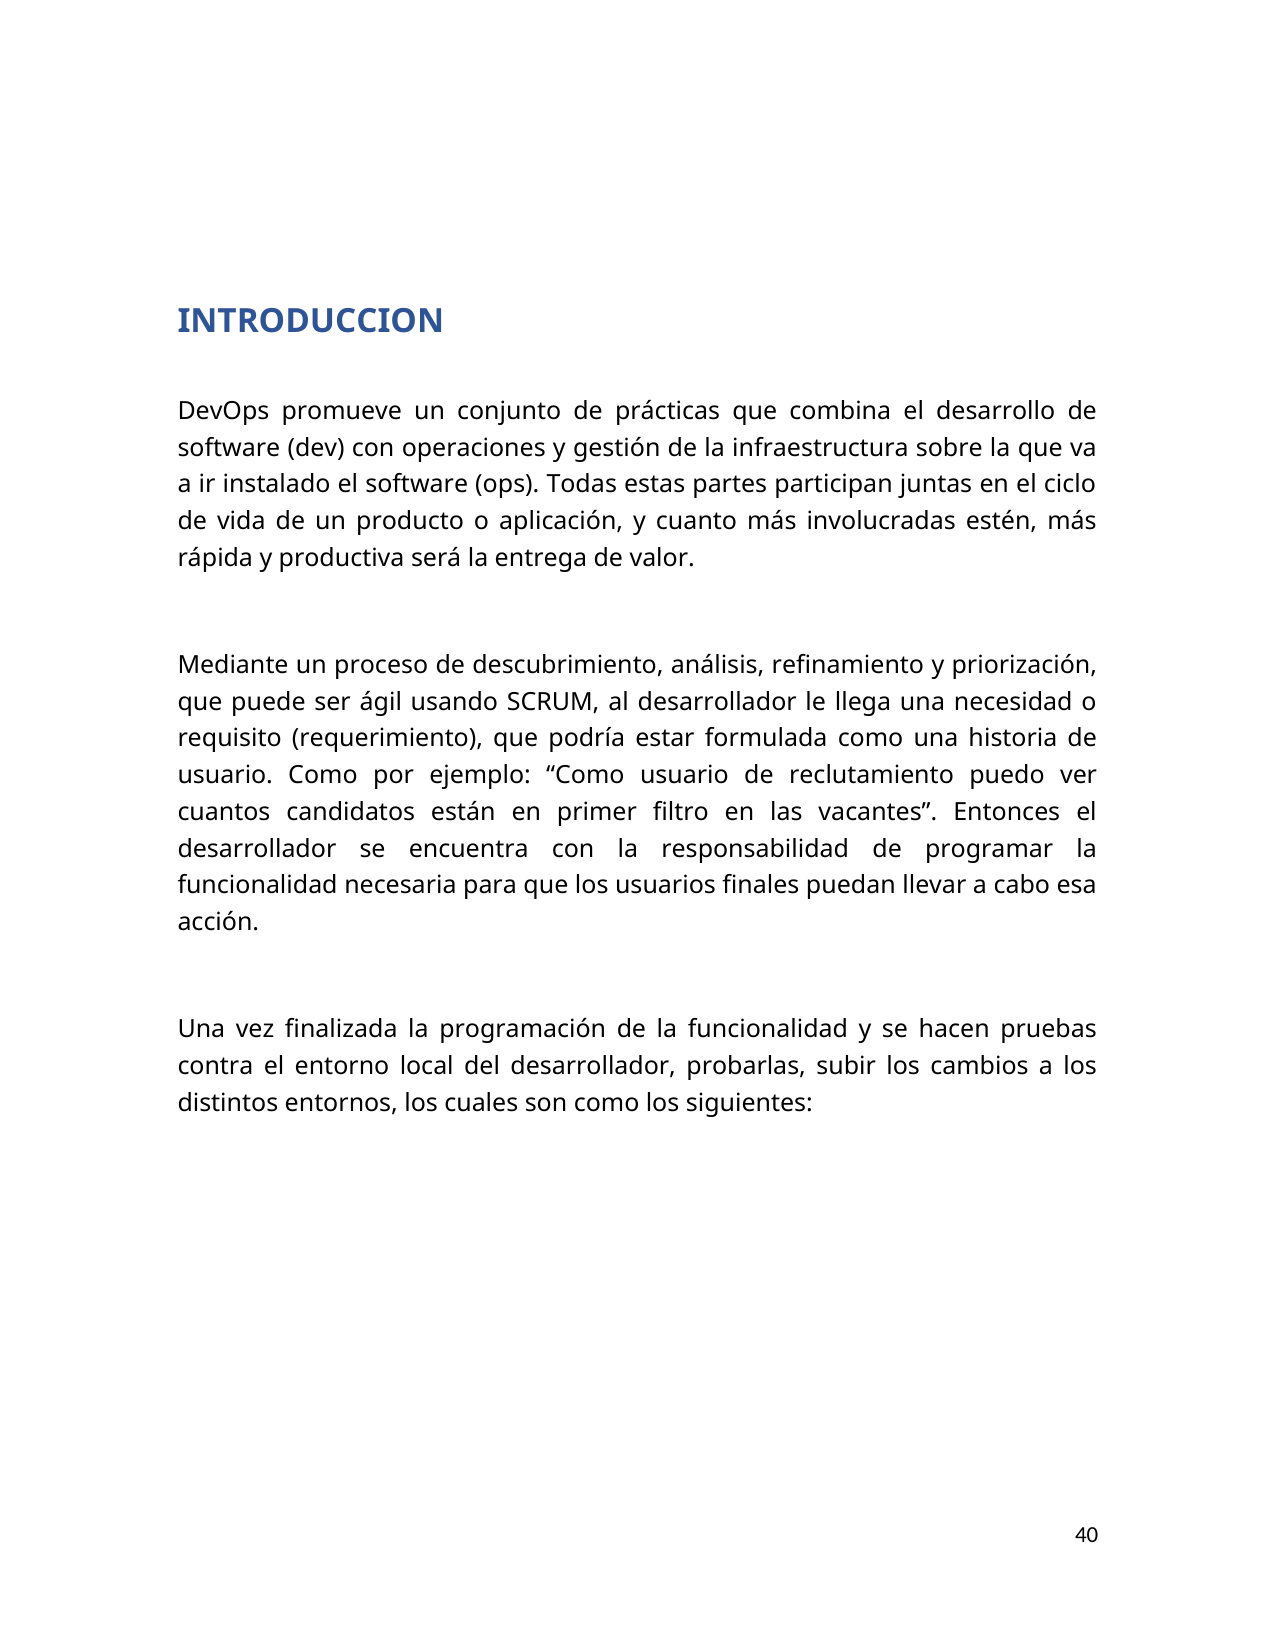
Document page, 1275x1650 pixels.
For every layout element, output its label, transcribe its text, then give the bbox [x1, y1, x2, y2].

subtitle INTRODUCCION [177, 297, 1098, 342]
text DevOps promueve un conjunto de prácticas que combina el desarrollo de software (dev) con operaciones y gestión de la infraestructura sobre la que va a ir instalado el software (ops). Todas estas partes participan juntas en el ciclo de vida de un producto o aplicación, y cuanto más involucradas estén, más rápida y productiva será la entrega de valor. [177, 392, 1098, 573]
text Una vez finalizada la programación de la funcionalidad y se hacen pruebas contra el entorno local del desarrollador, probarlas, subir los cambios a los distintos entornos, los cuales son como los siguientes: [177, 1011, 1098, 1118]
text Mediante un proceso de descubrimiento, análisis, refinamiento y priorización, que puede ser ágil usando SCRUM, al desarrollador le llega una necesidad o requisito (requerimiento), que podría estar formulada como una historia de usuario. Como por ejemplo: “Como usuario de reclutamiento puedo ver cuantos candidatos están en primer filtro en las vacantes”. Entonces el desarrollador se encuentra con la responsabilidad de programar la funcionalidad necesaria para que los usuarios finales puedan llevar a cabo esa acción. [177, 646, 1098, 938]
